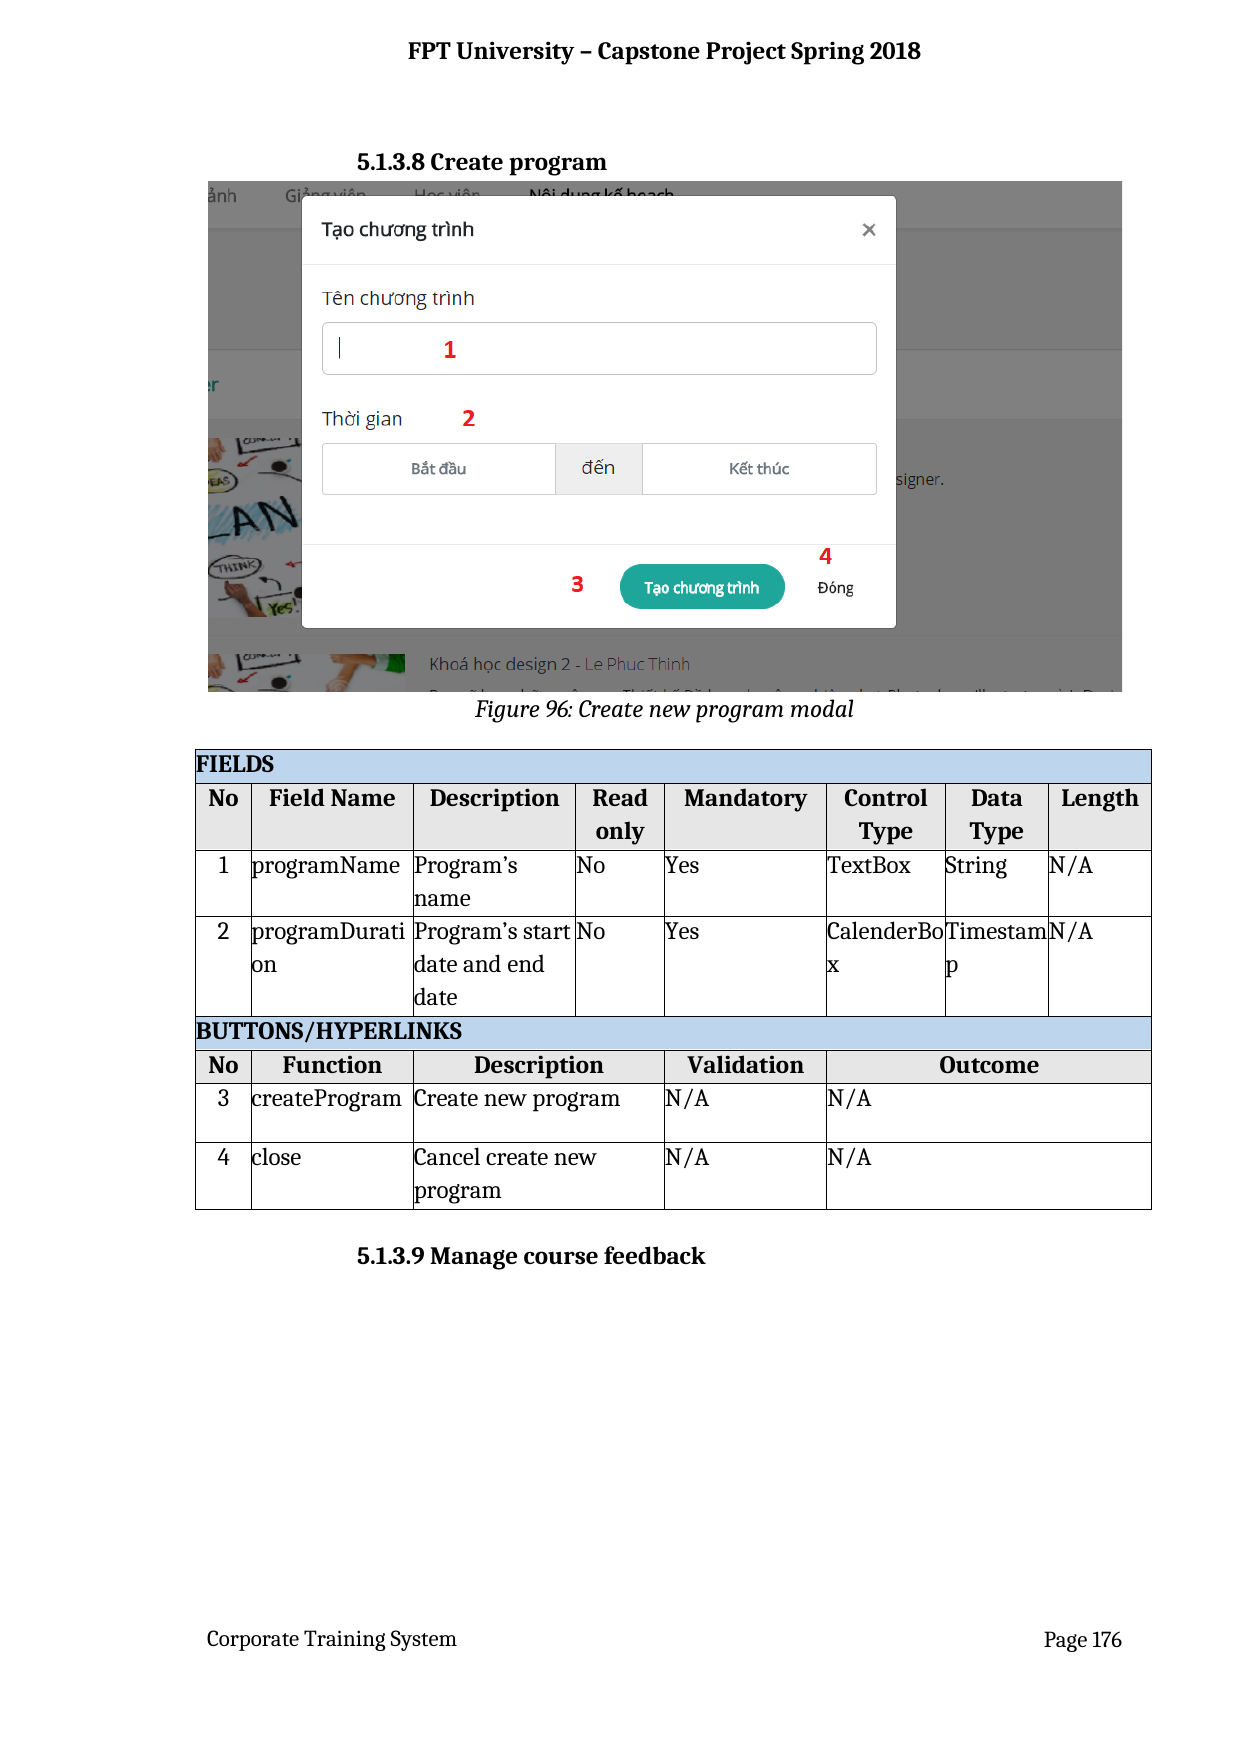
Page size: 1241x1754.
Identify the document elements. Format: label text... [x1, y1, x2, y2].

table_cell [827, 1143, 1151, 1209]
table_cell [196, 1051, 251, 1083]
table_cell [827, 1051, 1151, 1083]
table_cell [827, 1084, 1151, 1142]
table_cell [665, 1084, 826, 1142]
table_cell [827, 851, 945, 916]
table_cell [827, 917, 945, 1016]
text Figure 96: Create new program modal [207, 695, 1122, 724]
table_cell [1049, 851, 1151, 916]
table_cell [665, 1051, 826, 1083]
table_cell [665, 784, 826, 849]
subtitle 5.1.3.8 Create program [357, 148, 1124, 176]
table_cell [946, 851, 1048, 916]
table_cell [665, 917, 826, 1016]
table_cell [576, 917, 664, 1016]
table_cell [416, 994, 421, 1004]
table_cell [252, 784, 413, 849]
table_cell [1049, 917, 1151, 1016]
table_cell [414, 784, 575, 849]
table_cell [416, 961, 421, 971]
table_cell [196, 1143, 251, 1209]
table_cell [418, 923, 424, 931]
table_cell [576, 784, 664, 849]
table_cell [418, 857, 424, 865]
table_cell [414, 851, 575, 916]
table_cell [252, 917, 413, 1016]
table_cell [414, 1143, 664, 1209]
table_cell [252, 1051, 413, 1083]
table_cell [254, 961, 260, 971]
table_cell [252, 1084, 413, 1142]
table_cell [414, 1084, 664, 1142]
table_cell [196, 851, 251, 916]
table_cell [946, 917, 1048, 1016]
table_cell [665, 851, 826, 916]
subtitle 5.1.3.9 Manage course feedback [357, 1242, 1124, 1271]
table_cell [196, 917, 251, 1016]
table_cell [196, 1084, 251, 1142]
picture [208, 181, 1123, 692]
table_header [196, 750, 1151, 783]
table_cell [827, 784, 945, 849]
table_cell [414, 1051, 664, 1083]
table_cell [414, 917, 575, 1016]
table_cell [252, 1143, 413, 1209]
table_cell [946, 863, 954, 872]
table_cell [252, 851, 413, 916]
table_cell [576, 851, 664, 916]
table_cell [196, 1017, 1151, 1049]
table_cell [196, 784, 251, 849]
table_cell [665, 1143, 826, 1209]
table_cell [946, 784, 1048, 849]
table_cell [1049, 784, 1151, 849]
